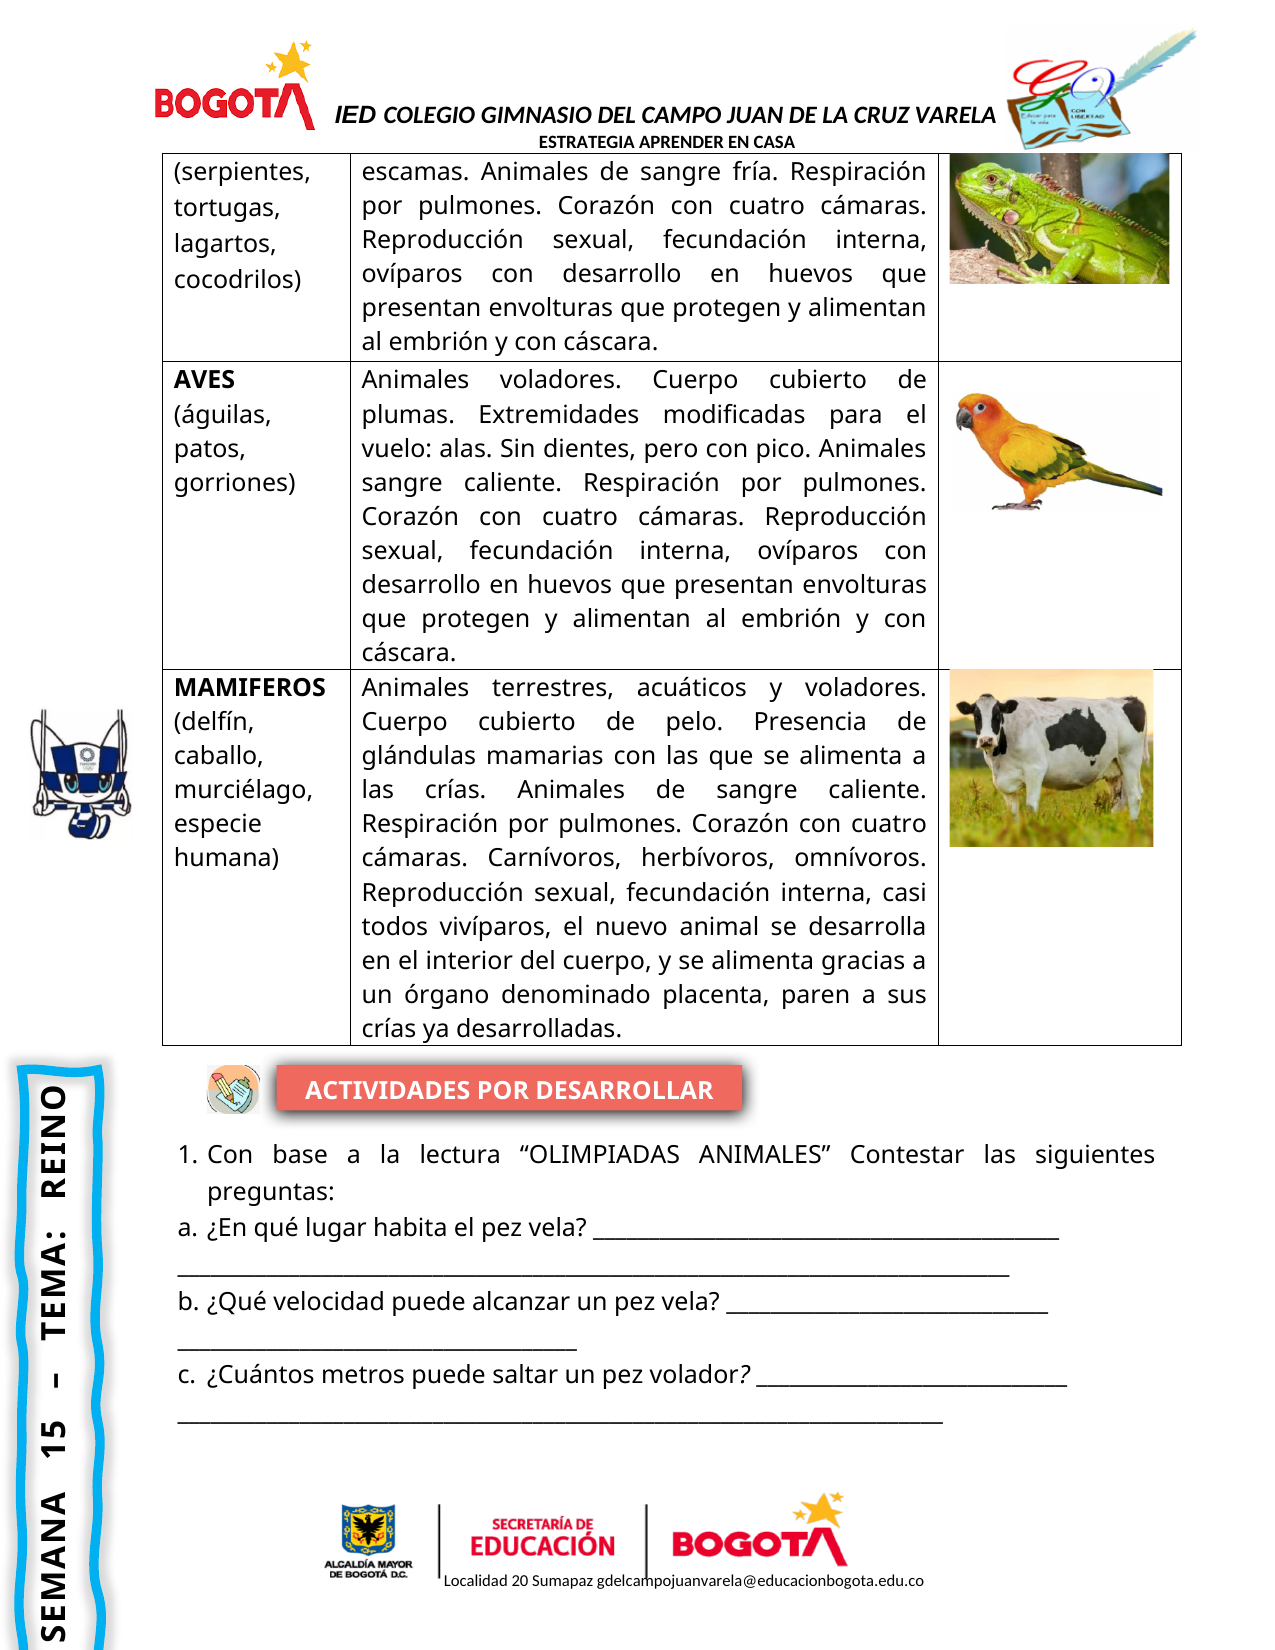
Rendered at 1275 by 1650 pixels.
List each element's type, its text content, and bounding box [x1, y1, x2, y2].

table_cell [939, 362, 1181, 669]
picture [1005, 26, 1199, 151]
list ¿En qué lugar habita el pez vela? __________________________________________ [177, 1210, 1157, 1244]
picture [109, 17, 355, 166]
table_cell REPTILES (serpientes, tortugas, lagartos, cocodrilos) [163, 154, 350, 361]
picture [28, 705, 134, 840]
list Con base a la lectura “OLIMPIADAS ANIMALES” Contestar las siguientes preguntas: [177, 1136, 1157, 1207]
picture [949, 390, 1163, 512]
picture [949, 669, 1154, 847]
table_cell AVES (águilas, patos, gorriones) [163, 362, 350, 669]
list ¿Cuántos metros puede saltar un pez volador? ____________________________ [177, 1357, 1157, 1391]
picture [949, 153, 1170, 284]
table_cell MAMIFEROS (delfín, caballo, murciélago, especie humana) [163, 670, 350, 1044]
list ___________________________________________________________________________ [177, 1247, 1157, 1281]
table_cell [939, 154, 1181, 361]
table_cell Animales voladores. Cuerpo cubierto de plumas. Extremidades modificadas para el vuelo: alas. Sin dientes, pero con pico. Animales sangre caliente. Respiración por pulmones. Corazón con cuatro cámaras. Reproducción sexual, fecundación interna, ovíparos con desarrollo en huevos que presentan envolturas que protegen y alimentan al embrión y con cáscara. [351, 362, 938, 669]
picture [314, 1487, 860, 1582]
picture [207, 1065, 260, 1114]
table_cell [939, 670, 1181, 1044]
list ____________________________________ [177, 1320, 1157, 1354]
list ¿Qué velocidad puede alcanzar un pez vela? _____________________________ [177, 1283, 1157, 1317]
table_cell Animales terrestres, acuáticos y voladores. Cuerpo cubierto de pelo. Presencia de glándulas mamarias con las que se alimenta a las crías. Animales de sangre caliente. Respiración por pulmones. Corazón con cuatro cámaras. Carnívoros, herbívoros, omnívoros. Reproducción sexual, fecundación interna, casi todos vivíparos, el nuevo animal se desarrolla en el interior del cuerpo, y se alimenta gracias a un órgano denominado placenta, paren a sus crías ya desarrolladas. [351, 670, 938, 1044]
list _____________________________________________________________________ [177, 1394, 1157, 1428]
